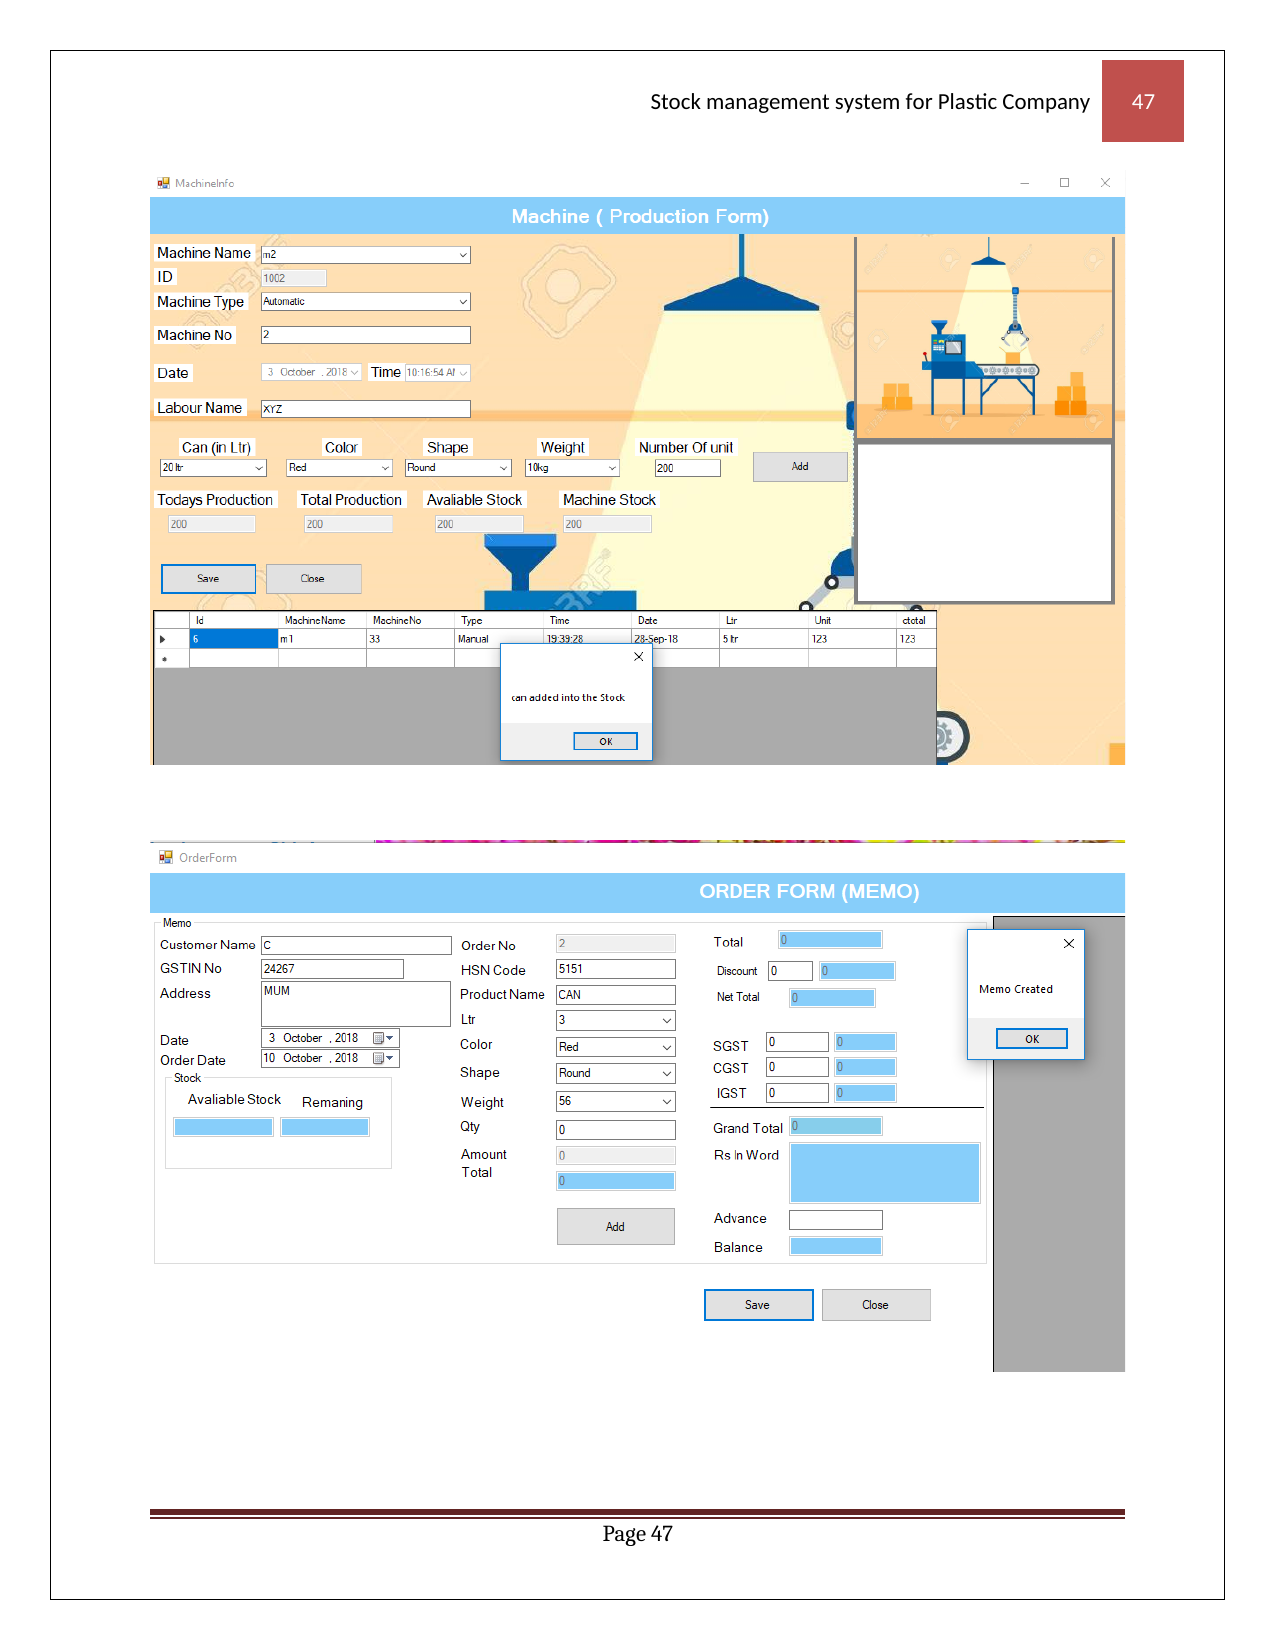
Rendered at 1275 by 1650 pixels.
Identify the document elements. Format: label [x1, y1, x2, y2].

picture [150, 840, 1125, 1372]
picture [150, 170, 1125, 765]
